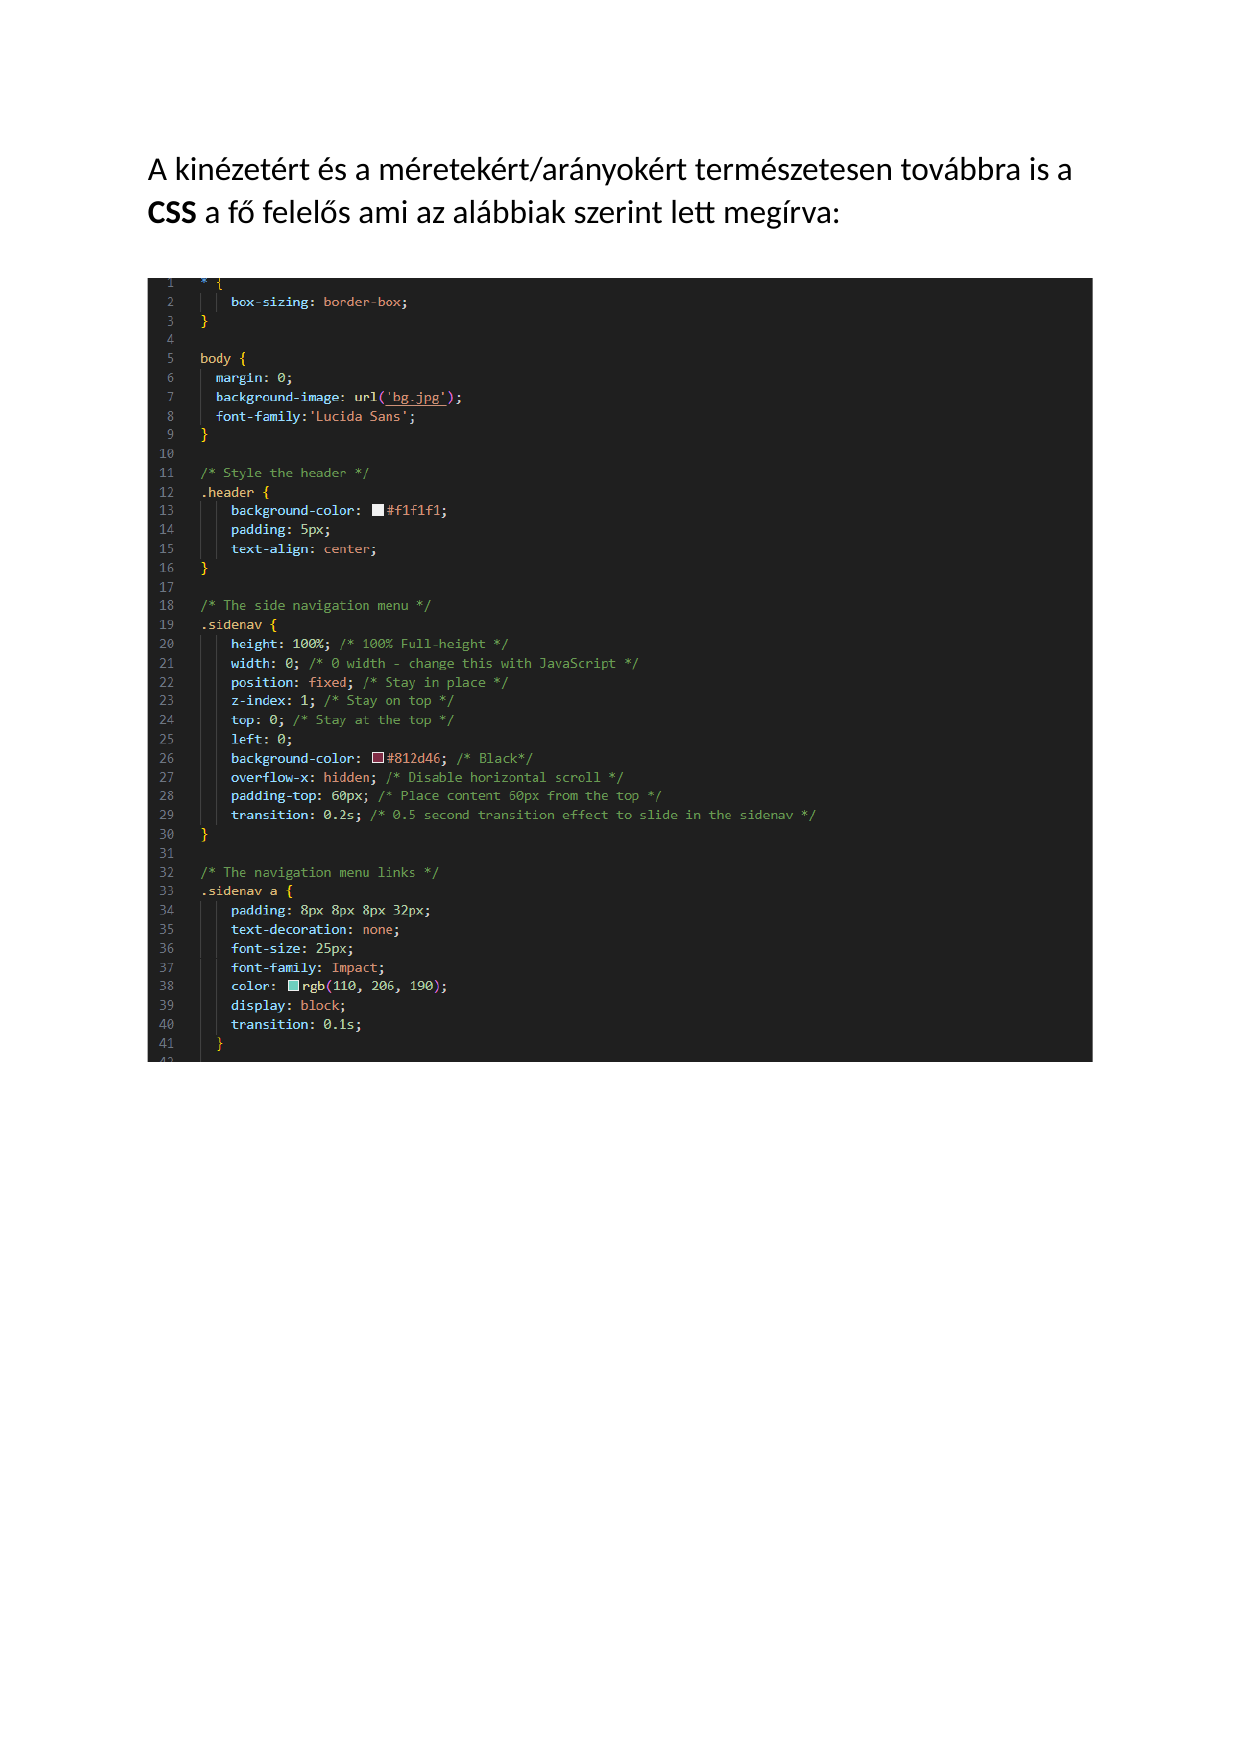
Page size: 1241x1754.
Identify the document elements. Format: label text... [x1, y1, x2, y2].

picture [147, 278, 1093, 1062]
text A kinézetért és a méretekért/arányokért természetesen továbbra is a CSS a fő felelős ami az alábbiak szerint lett megírva: [148, 148, 1093, 278]
